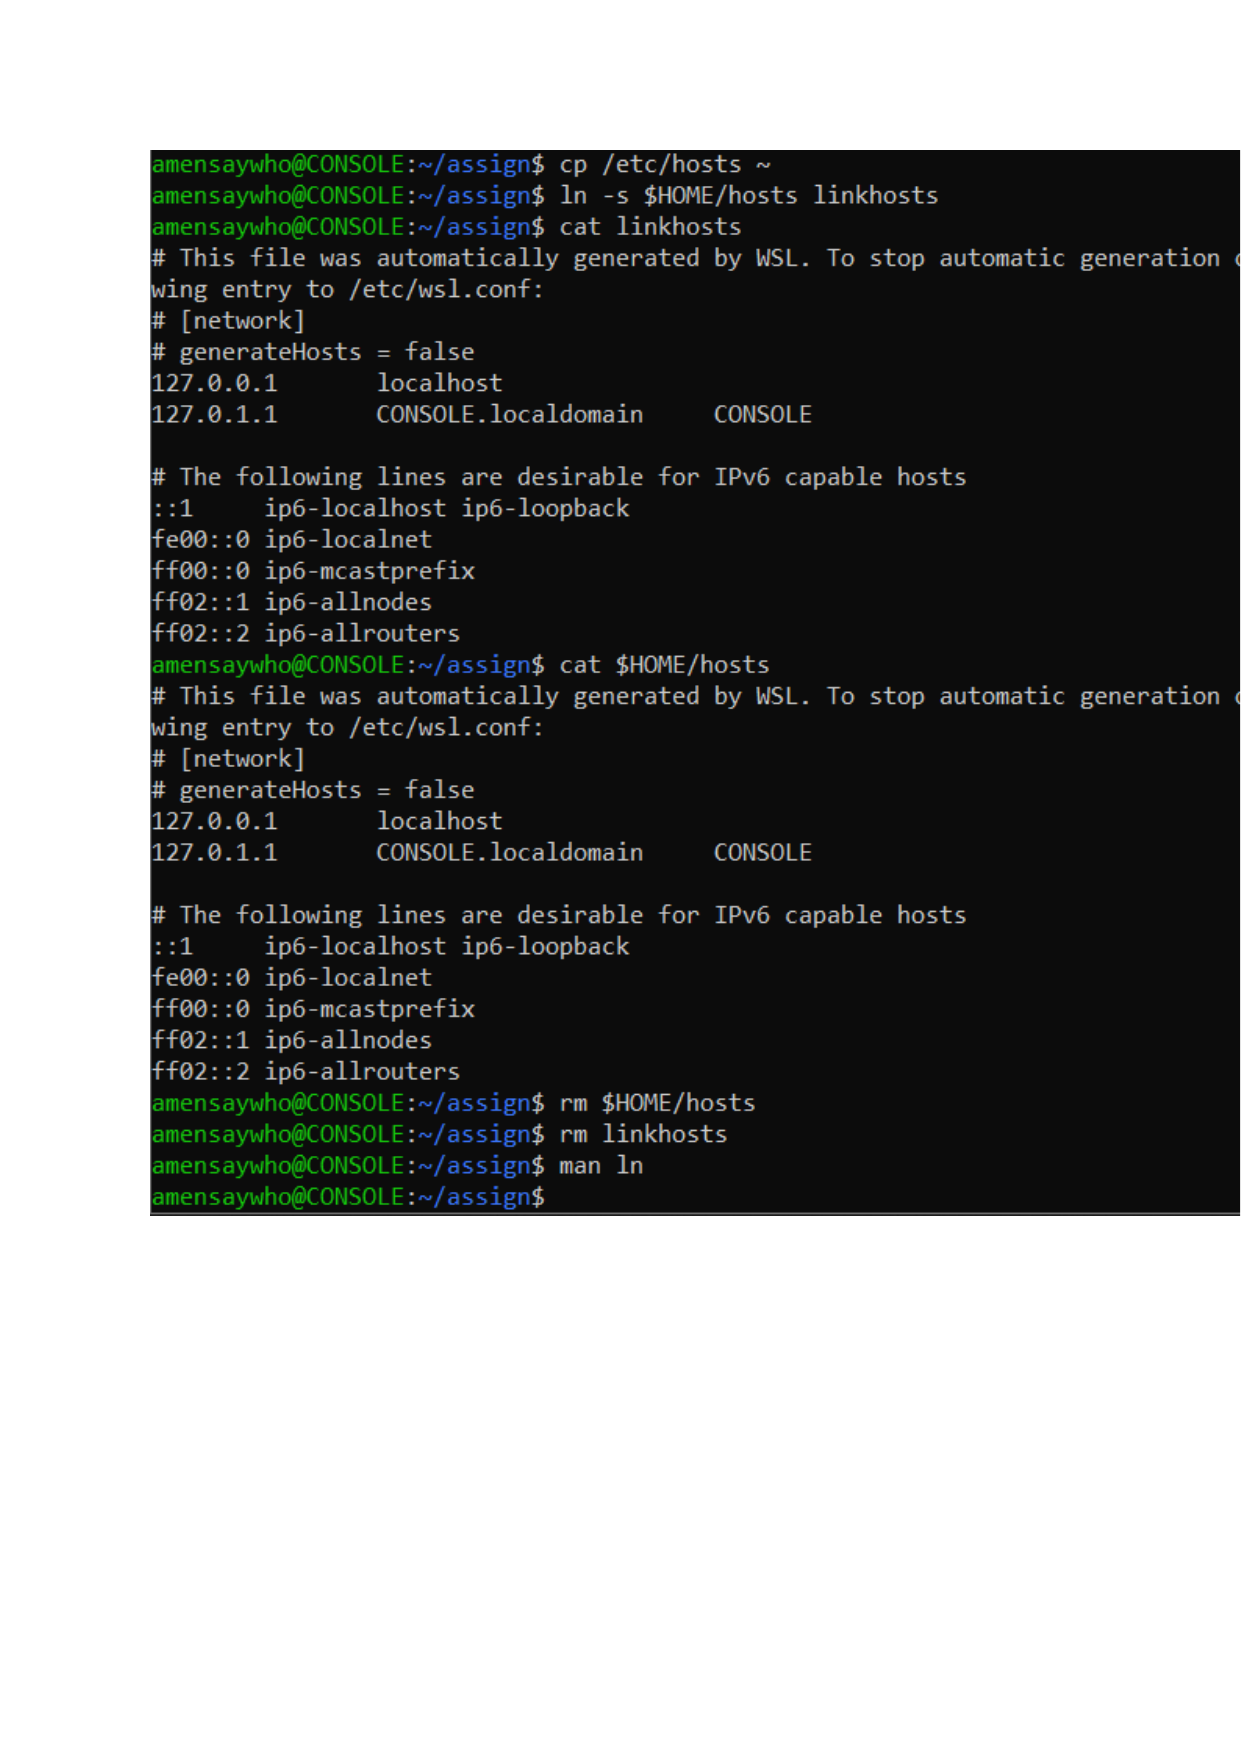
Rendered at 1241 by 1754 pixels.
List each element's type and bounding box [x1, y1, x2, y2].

picture [150, 150, 1241, 1216]
